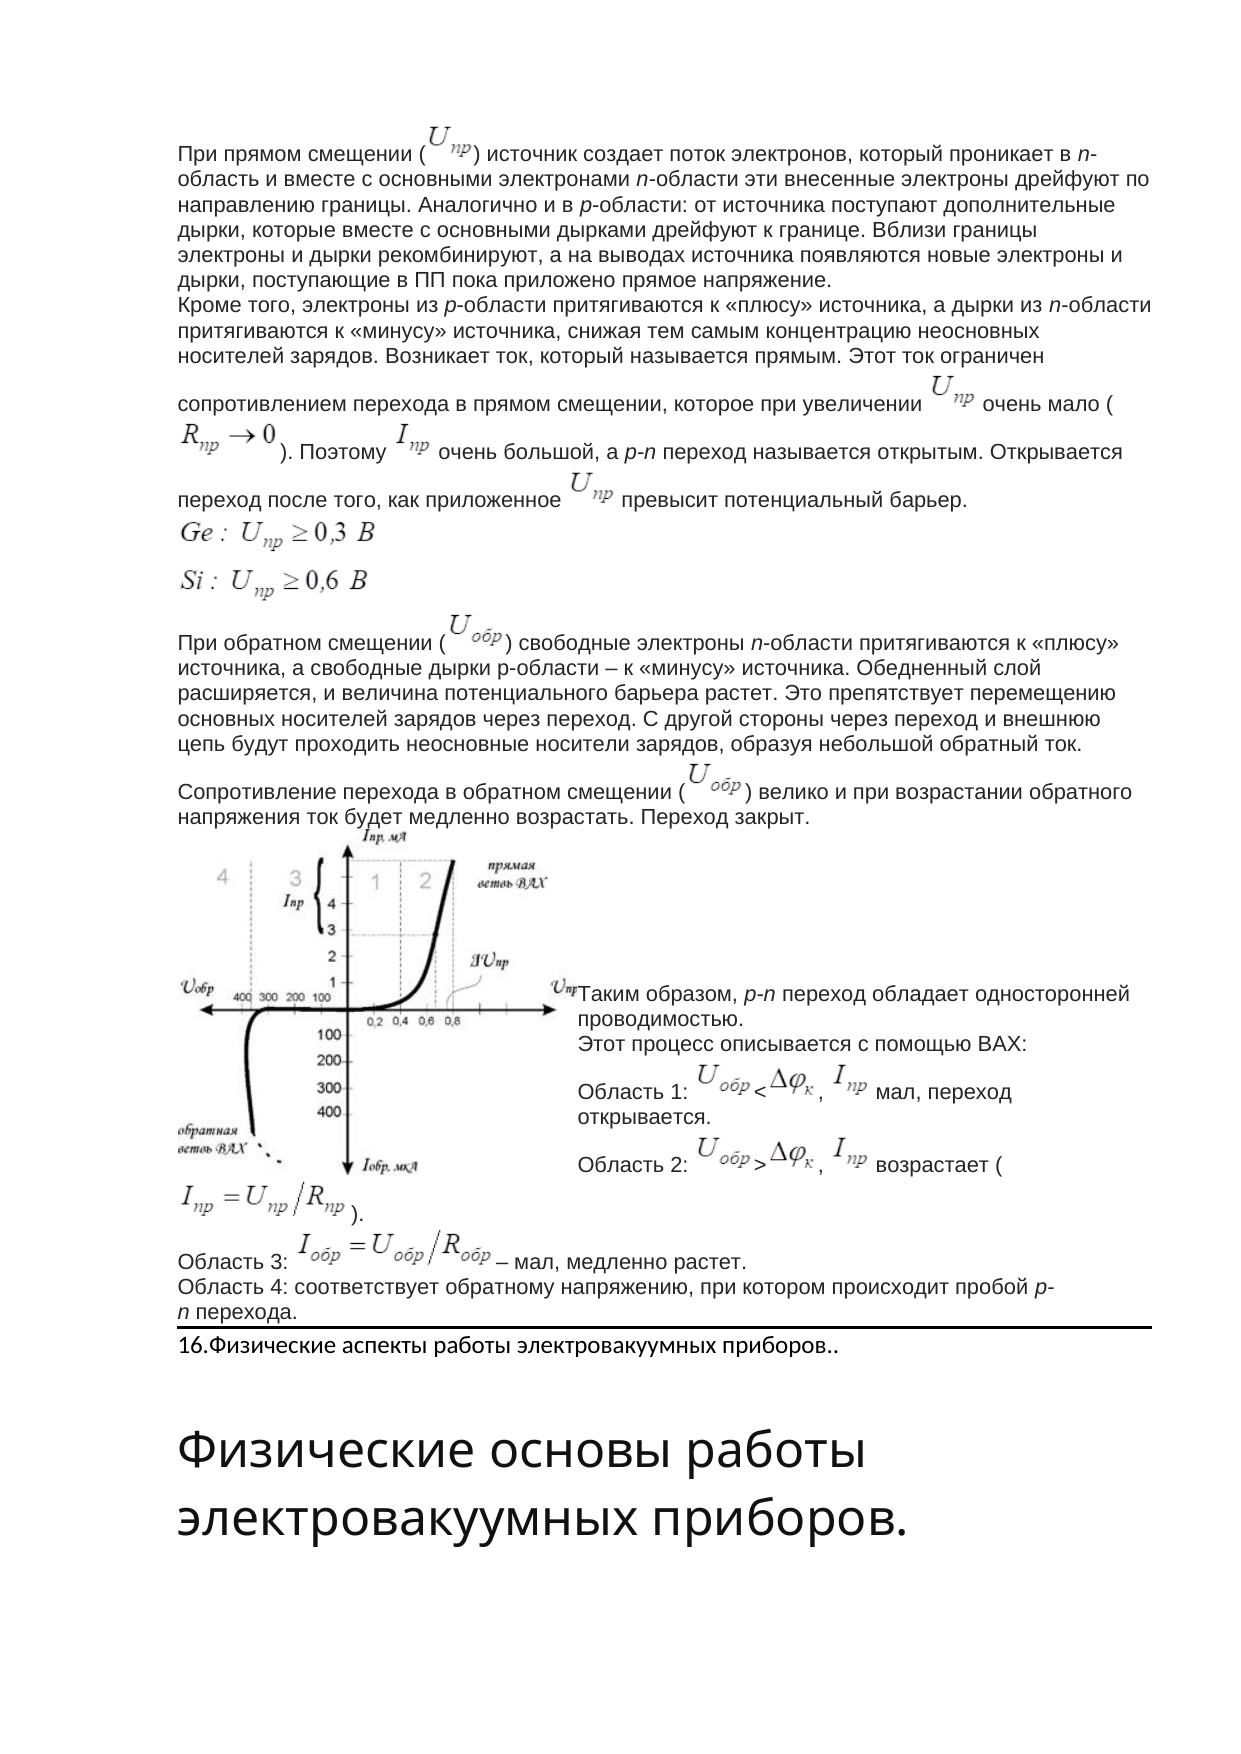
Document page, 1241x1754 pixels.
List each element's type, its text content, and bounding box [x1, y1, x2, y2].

text Область 1: <, мал, переход открывается. [578, 1056, 1152, 1129]
text Таким образом, p-n переход обладает односторонней проводимостью. [578, 981, 1152, 1031]
picture [425, 118, 474, 162]
text Этот процесс описывается с помощью ВАХ: [578, 1031, 1152, 1056]
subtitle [177, 1414, 1152, 1550]
picture [829, 1056, 870, 1100]
picture [766, 1060, 818, 1100]
text При обратном смещении () свободные электроны n-области притягиваются к «плюсу» источника, а свободные дырки p-области – к «минусу» источника. Обедненный слой расширяется, и величина потенциального барьера растет. Это препятствует перемещению основных носителей зарядов через переход. С другой стороны через переход и внешнюю цепь будут проходить неосновные носители зарядов, образуя небольшой обратный ток. Сопротивление перехода в обратном смещении () велико и при возрастании обратного напряжения ток будет медленно возрастать. Переход закрыт. [177, 607, 1152, 829]
picture [177, 829, 578, 1175]
picture [567, 464, 616, 508]
picture [694, 1056, 754, 1100]
picture [177, 416, 280, 460]
picture [928, 367, 977, 412]
picture [829, 1129, 870, 1173]
picture [177, 512, 379, 607]
picture [685, 756, 745, 800]
text Область 2: >, возрастает (). [177, 1129, 1152, 1226]
text При прямом смещении () источник создает поток электронов, который проникает в n-область и вместе с основными электронами n-области эти внесенные электроны дрейфуют по направлению границы. Аналогично и в p-области: от источника поступают дополнительные дырки, которые вместе с основными дырками дрейфуют к границе. Вблизи границы электроны и дырки рекомбинируют, а на выводах источника появляются новые электроны и дырки, поступающие в ПП пока приложено прямое напряжение. [177, 118, 1152, 292]
picture [294, 1225, 496, 1270]
picture [446, 607, 506, 651]
picture [392, 416, 432, 460]
picture [766, 1133, 818, 1173]
picture [177, 1177, 351, 1221]
text Область 3: – мал, медленно растет. [177, 1226, 1152, 1274]
text Область 4: соответствует обратному напряжению, при котором происходит пробой p-n перехода. [177, 1274, 1152, 1326]
text Кроме того, электроны из p-области притягиваются к «плюсу» источника, а дырки из n-области притягиваются к «минусу» источника, снижая тем самым концентрацию неосновных носителей зарядов. Возникает ток, который называется прямым. Этот ток ограничен сопротивлением перехода в прямом смещении, которое при увеличении очень мало (). Поэтому очень большой, а p-n переход называется открытым. Открывается переход после того, как приложенное превысит потенциальный барьер. [177, 292, 1152, 512]
picture [694, 1129, 754, 1173]
text 16.Физические аспекты работы электровакуумных приборов.. [177, 1329, 1152, 1360]
